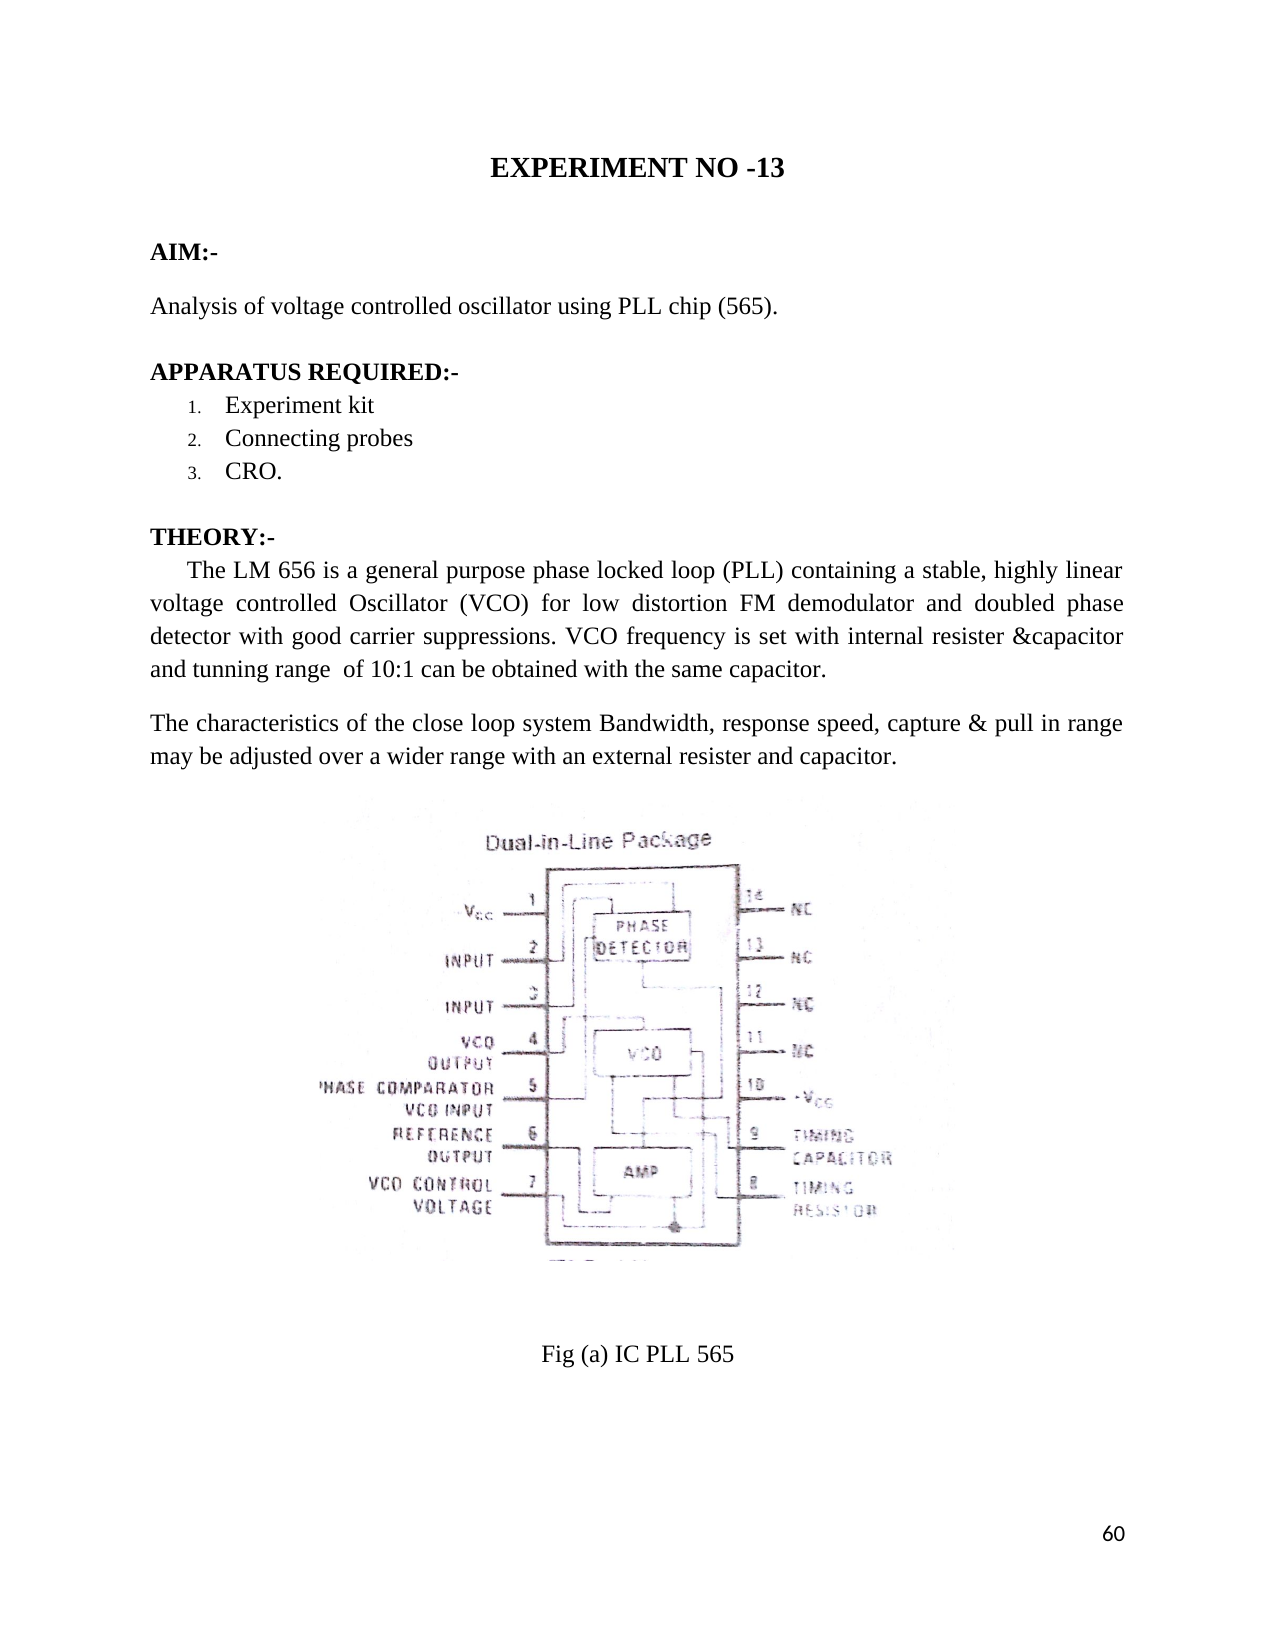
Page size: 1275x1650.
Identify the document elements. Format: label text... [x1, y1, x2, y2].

text AIM:- [150, 237, 1125, 266]
text THEORY:- [150, 522, 1125, 551]
list Experiment kit [187, 390, 1125, 419]
text Fig (a) IC PLL 565 [150, 1339, 1125, 1368]
text The LM 656 is a general purpose phase locked loop (PLL) containing a stable, highly linear voltage controlled Oscillator (VCO) for low distortion FM demodulator and doubled phase detector with good carrier suppressions. VCO frequency is set with internal resister &capacitor and tunning range of 10:1 can be obtained with the same capacitor. [150, 555, 1125, 683]
text The characteristics of the close loop system Bandwidth, response speed, capture & pull in range may be adjusted over a wider range with an external resister and capacitor. [150, 708, 1125, 770]
text Analysis of voltage controlled oscillator using PLL chip (565). [150, 291, 1125, 320]
list CRO. [187, 456, 1125, 485]
picture [319, 795, 956, 1261]
text EXPERIMENT NO -13 [150, 150, 1125, 183]
text APPARATUS REQUIRED:- [150, 357, 1125, 386]
list Connecting probes [187, 423, 1125, 452]
